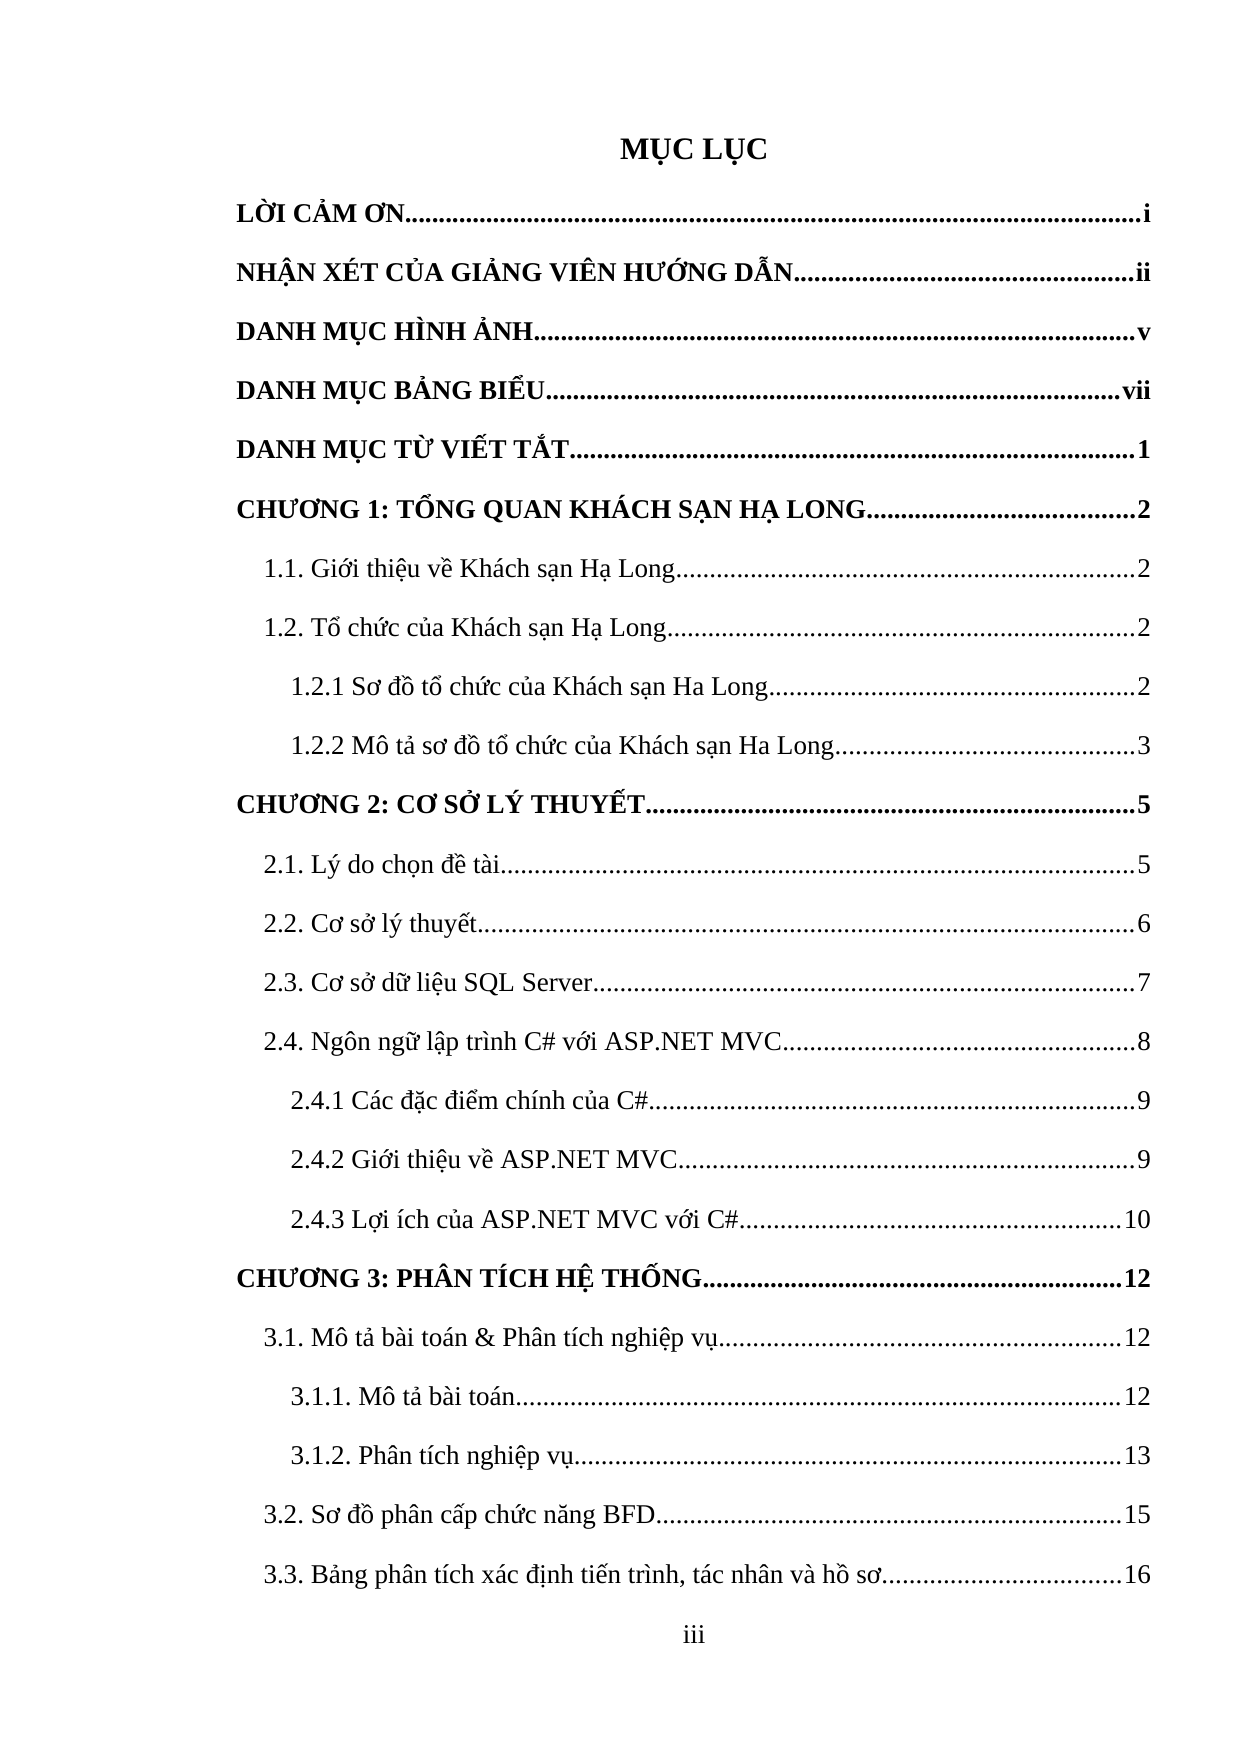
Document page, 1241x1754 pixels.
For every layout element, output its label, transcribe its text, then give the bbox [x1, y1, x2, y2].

text 2.4.3 Lợi ích của ASP.NET MVC với C# 10 [231, 1203, 1152, 1234]
text 1.2. Tổ chức của Khách sạn Hạ Long 2 [204, 611, 1152, 642]
text 2.1. Lý do chọn đề tài 5 [204, 848, 1152, 879]
text 3.1.1. Mô tả bài toán 12 [231, 1380, 1152, 1411]
text CHƯƠNG 1: TỔNG QUAN KHÁCH SẠN HẠ LONG 2 [177, 493, 1152, 524]
text 2.4.1 Các đặc điểm chính của C# 9 [231, 1084, 1152, 1116]
text 1.2.1 Sơ đồ tổ chức của Khách sạn Ha Long 2 [231, 670, 1152, 701]
text MỤC LỤC [177, 131, 1152, 167]
text 2.4. Ngôn ngữ lập trình C# với ASP.NET MVC 8 [204, 1025, 1152, 1056]
text DANH MỤC BẢNG BIỂU vii [177, 374, 1152, 406]
text 1.2.2 Mô tả sơ đồ tổ chức của Khách sạn Ha Long 3 [231, 729, 1152, 761]
text NHẬN XÉT CỦA GIẢNG VIÊN HƯỚNG DẪN ii [177, 256, 1152, 287]
text 2.4.2 Giới thiệu về ASP.NET MVC 9 [231, 1144, 1152, 1175]
text 2.2. Cơ sở lý thuyết 6 [204, 907, 1152, 938]
text CHƯƠNG 2: CƠ SỞ LÝ THUYẾT 5 [177, 789, 1152, 820]
text 2.3. Cơ sở dữ liệu SQL Server 7 [204, 966, 1152, 997]
text 3.2. Sơ đồ phân cấp chức năng BFD 15 [204, 1499, 1152, 1530]
text DANH MỤC HÌNH ẢNH v [177, 315, 1152, 346]
text 1.1. Giới thiệu về Khách sạn Hạ Long 2 [204, 552, 1152, 583]
text DANH MỤC TỪ VIẾT TẮT 1 [177, 434, 1152, 465]
text 3.1. Mô tả bài toán & Phân tích nghiệp vụ 12 [204, 1321, 1152, 1352]
text 3.3. Bảng phân tích xác định tiến trình, tác nhân và hồ sơ 16 [204, 1558, 1152, 1589]
text CHƯƠNG 3: PHÂN TÍCH HỆ THỐNG 12 [177, 1262, 1152, 1293]
text 3.1.2. Phân tích nghiệp vụ 13 [231, 1439, 1152, 1471]
text LỜI CẢM ƠN i [177, 197, 1152, 228]
